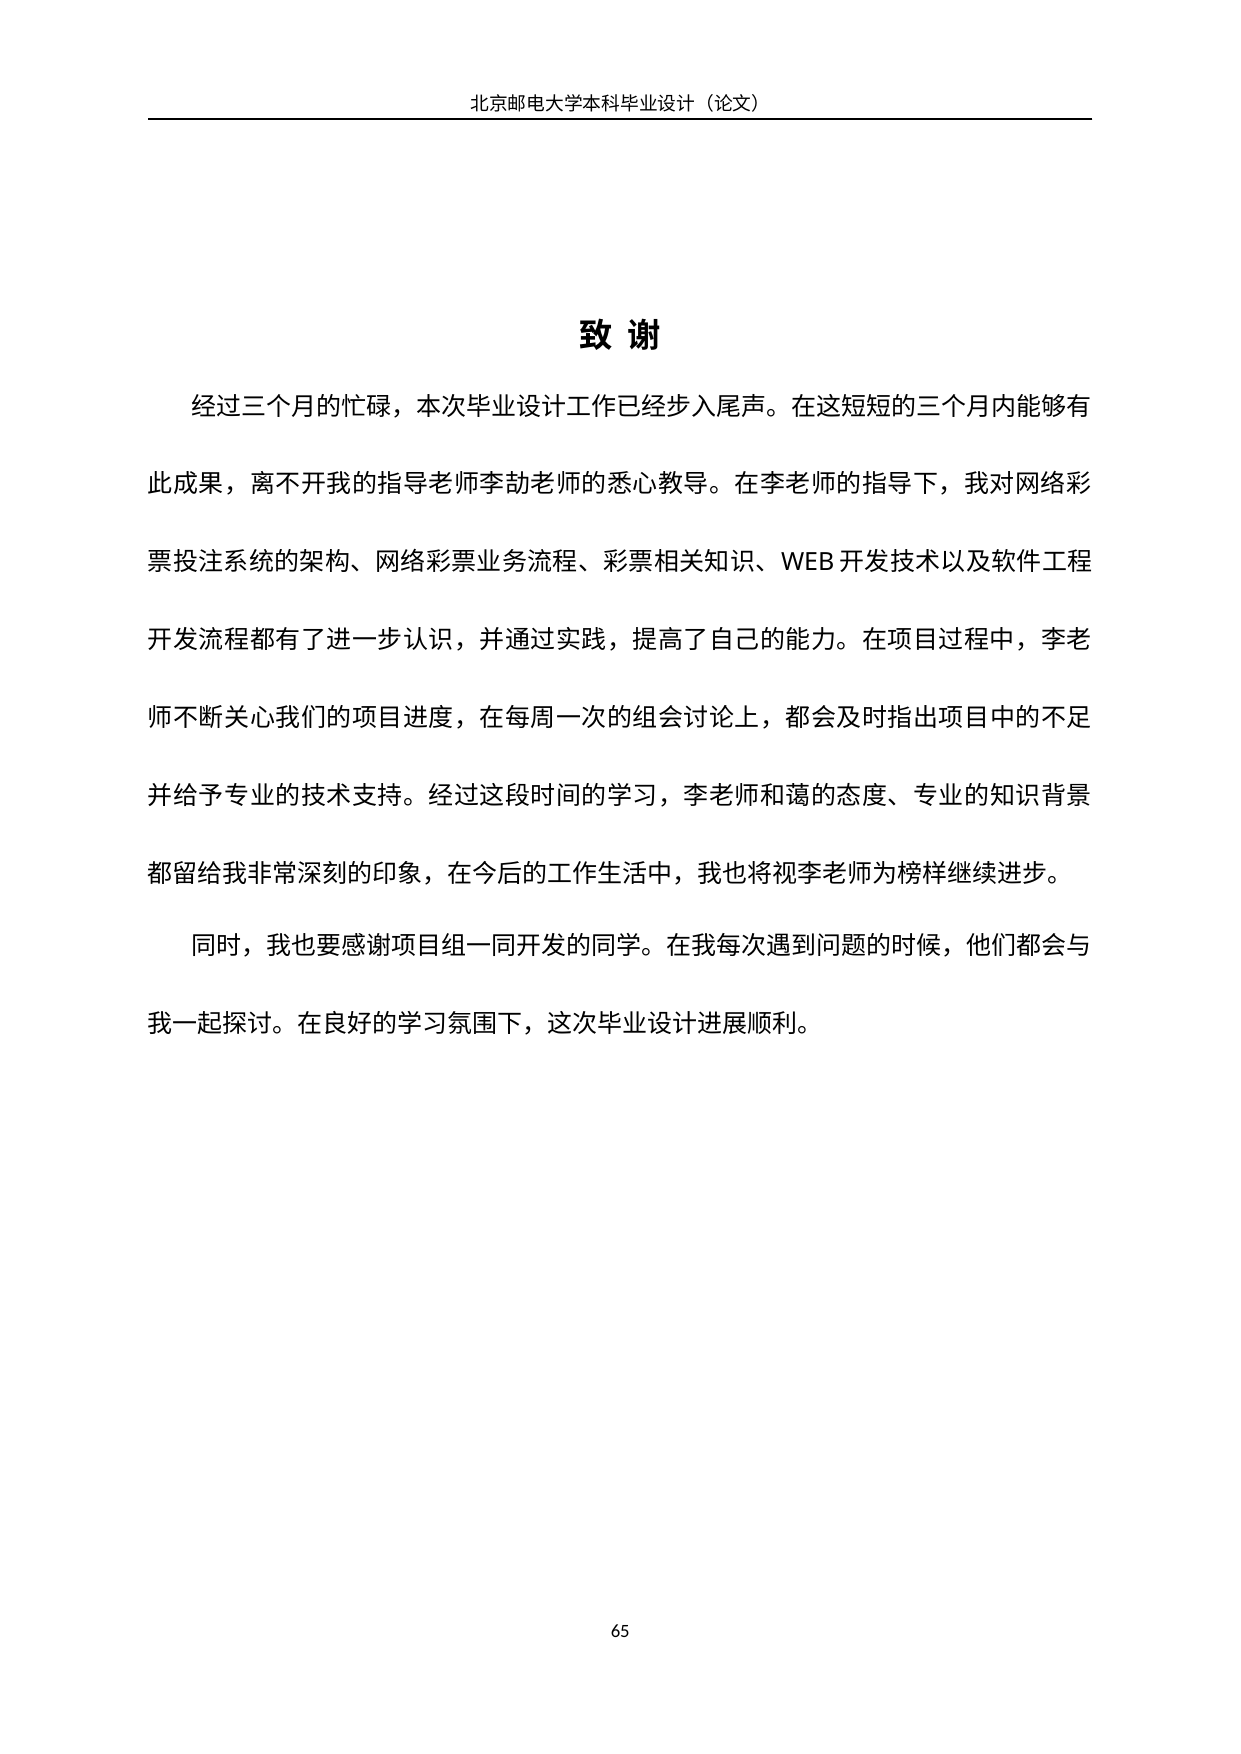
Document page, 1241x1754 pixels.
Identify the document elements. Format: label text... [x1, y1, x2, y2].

title 致 谢 [148, 300, 1092, 365]
text 同时，我也要感谢项目组一同开发的同学。在我每次遇到问题的时候，他们都会与我一起探讨。在良好的学习氛围下，这次毕业设计进展顺利。 [148, 911, 1092, 1054]
text 经过三个月的忙碌，本次毕业设计工作已经步入尾声。在这短短的三个月内能够有此成果，离不开我的指导老师李劼老师的悉心教导。在李老师的指导下，我对网络彩票投注系统的架构、网络彩票业务流程、彩票相关知识、WEB开发技术以及软件工程开发流程都有了进一步认识，并通过实践，提高了自己的能力。在项目过程中，李老师不断关心我们的项目进度，在每周一次的组会讨论上，都会及时指出项目中的不足并给予专业的技术支持。经过这段时间的学习，李老师和蔼的态度、专业的知识背景都留给我非常深刻的印象，在今后的工作生活中，我也将视李老师为榜样继续进步。 [148, 372, 1092, 904]
